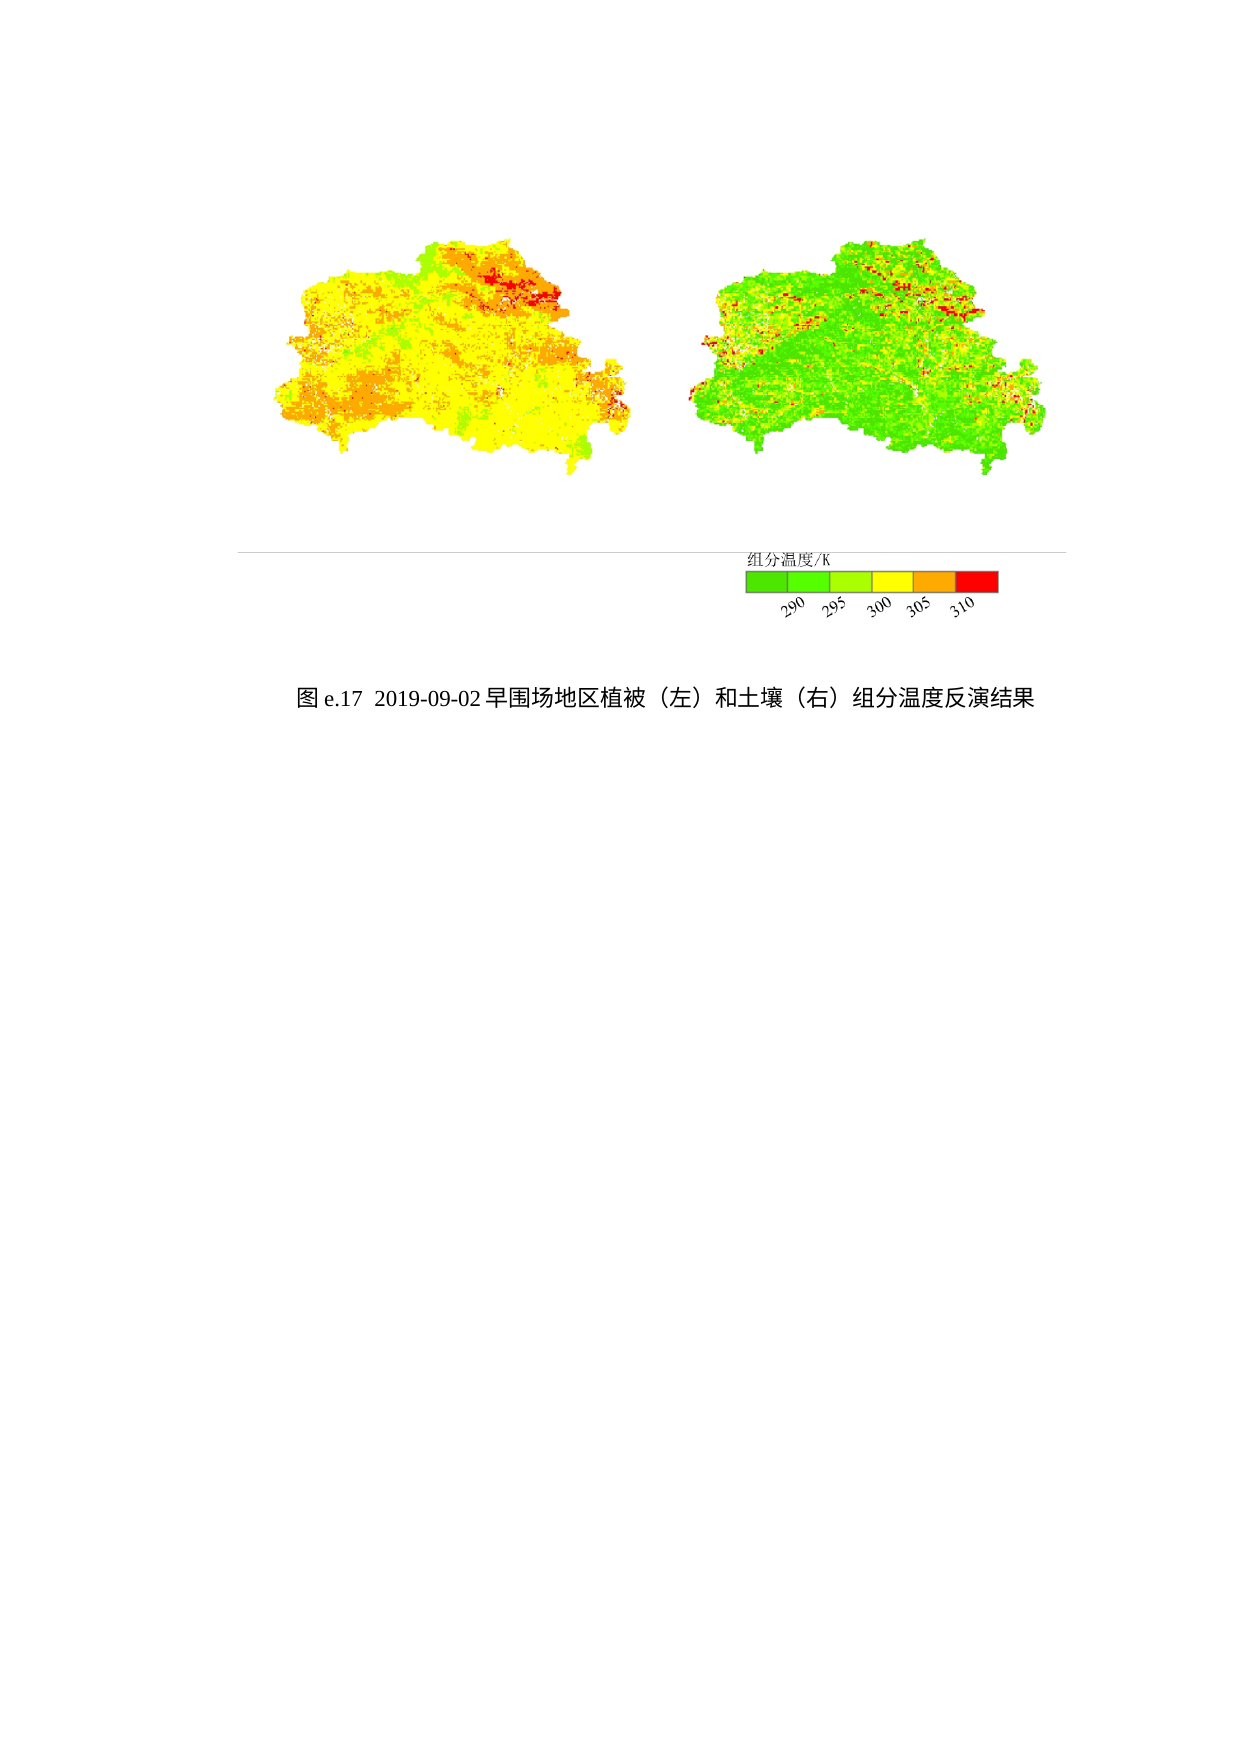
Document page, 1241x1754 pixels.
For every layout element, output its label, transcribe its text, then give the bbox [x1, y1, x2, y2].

picture [237, 162, 1067, 635]
text 图e.17 2019-09-02早围场地区植被（左）和土壤（右）组分温度反演结果 [187, 664, 1053, 729]
